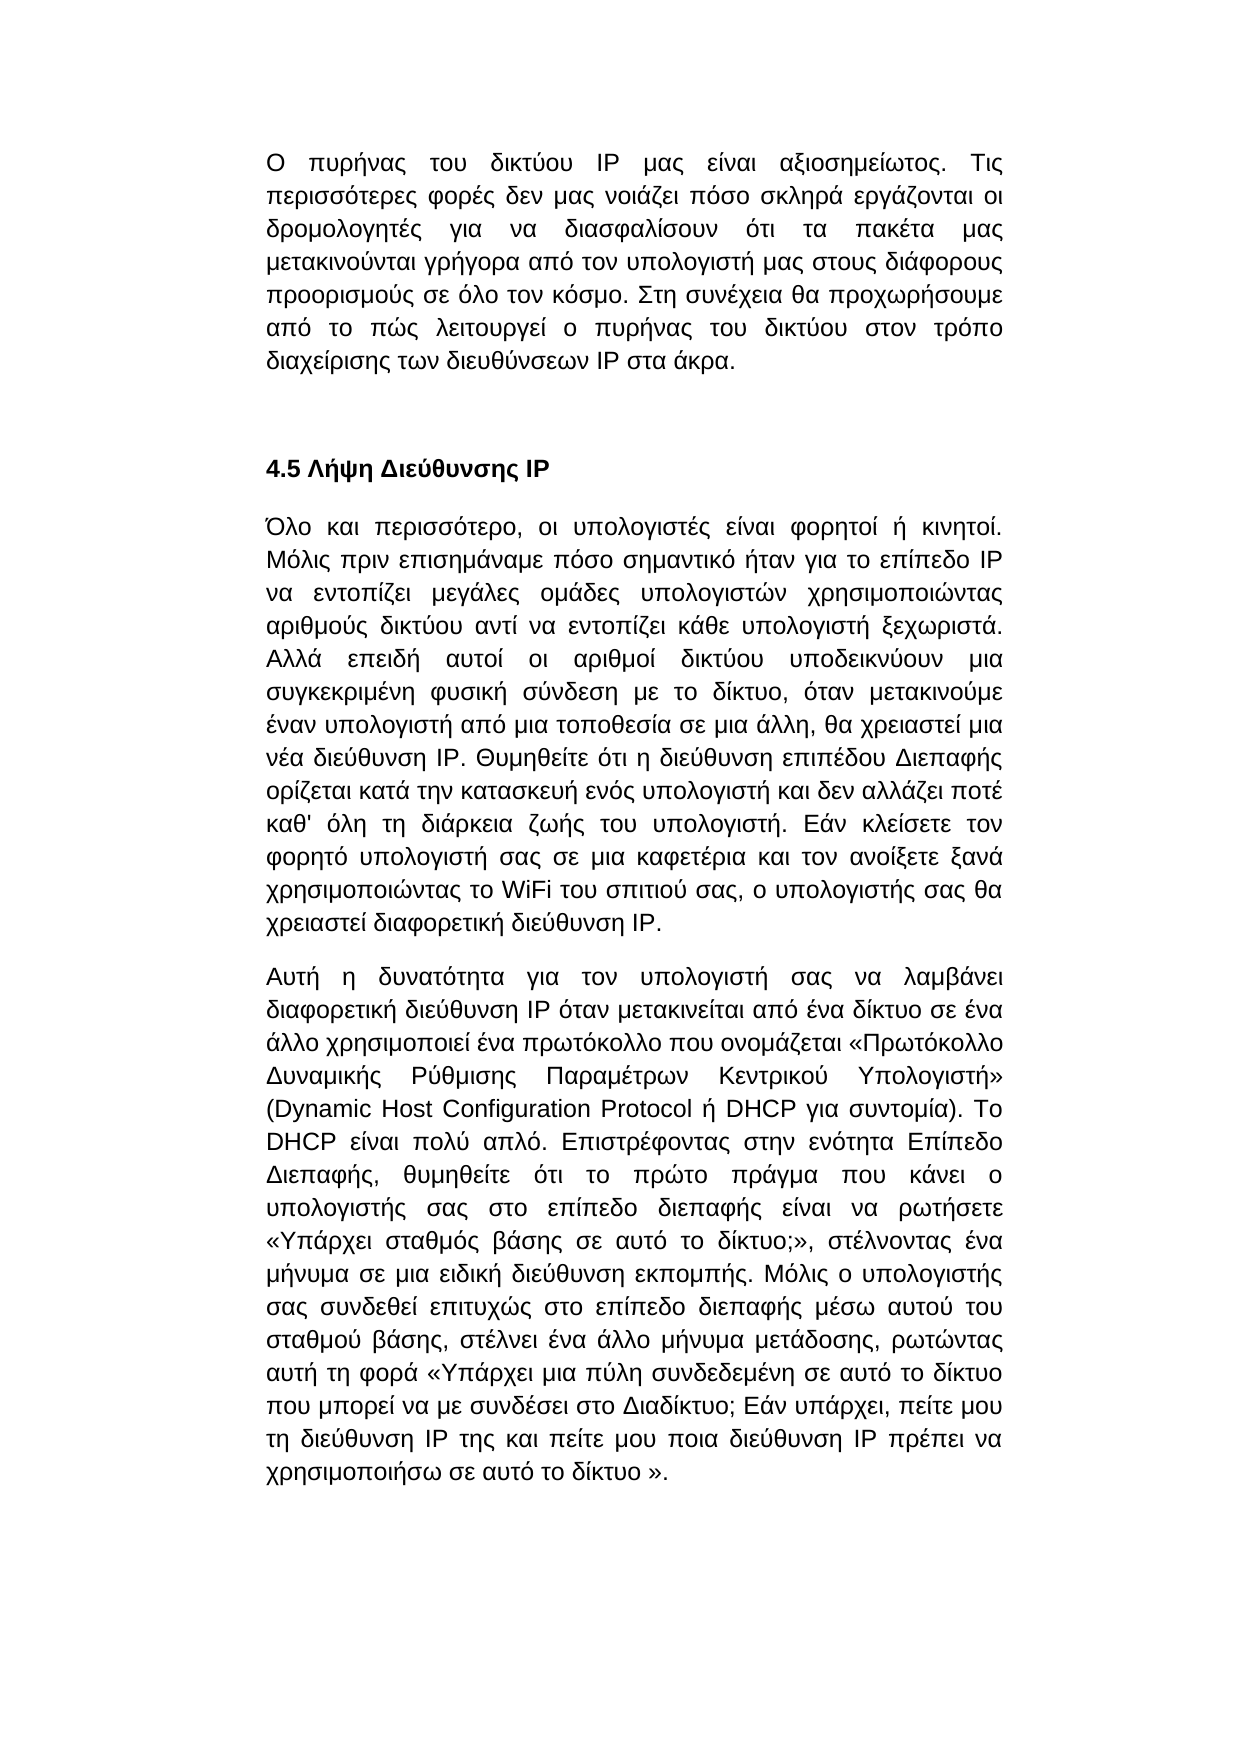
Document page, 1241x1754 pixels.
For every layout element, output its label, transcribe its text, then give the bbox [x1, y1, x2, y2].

text Όλο και περισσότερο, οι υπολογιστές είναι φορητοί ή κινητοί. Μόλις πριν επισημάναμε πόσο σημαντικό ήταν για το επίπεδο IP να εντοπίζει μεγάλες ομάδες υπολογιστών χρησιμοποιώντας αριθμούς δικτύου αντί να εντοπίζει κάθε υπολογιστή ξεχωριστά. Αλλά επειδή αυτοί οι αριθμοί δικτύου υποδεικνύουν μια συγκεκριμένη φυσική σύνδεση με το δίκτυο, όταν μετακινούμε έναν υπολογιστή από μια τοποθεσία σε μια άλλη, θα χρειαστεί μια νέα διεύθυνση IP. Θυμηθείτε ότι η διεύθυνση επιπέδου Διεπαφής ορίζεται κατά την κατασκευή ενός υπολογιστή και δεν αλλάζει ποτέ καθ' όλη τη διάρκεια ζωής του υπολογιστή. Εάν κλείσετε τον φορητό υπολογιστή σας σε μια καφετέρια και τον ανοίξετε ξανά χρησιμοποιώντας το WiFi του σπιτιού σας, ο υπολογιστής σας θα χρειαστεί διαφορετική διεύθυνση IP. [266, 512, 1004, 937]
subtitle 4.5 Λήψη Διεύθυνσης IP [266, 453, 1004, 482]
text Ο πυρήνας του δικτύου IP μας είναι αξιοσημείωτος. Τις περισσότερες φορές δεν μας νοιάζει πόσο σκληρά εργάζονται οι δρομολογητές για να διασφαλίσουν ότι τα πακέτα μας μετακινούνται γρήγορα από τον υπολογιστή μας στους διάφορους προορισμούς σε όλο τον κόσμο. Στη συνέχεια θα προχωρήσουμε από το πώς λειτουργεί ο πυρήνας του δικτύου στον τρόπο διαχείρισης των διευθύνσεων IP στα άκρα. [266, 148, 1004, 374]
text Αυτή η δυνατότητα για τον υπολογιστή σας να λαμβάνει διαφορετική διεύθυνση IP όταν μετακινείται από ένα δίκτυο σε ένα άλλο χρησιμοποιεί ένα πρωτόκολλο που ονομάζεται «Πρωτόκολλο Δυναμικής Ρύθμισης Παραμέτρων Κεντρικού Υπολογιστή» (Dynamic Host Configuration Protocol ή DHCP για συντομία). Το DHCP είναι πολύ απλό. Επιστρέφοντας στην ενότητα Επίπεδο Διεπαφής, θυμηθείτε ότι το πρώτο πράγμα που κάνει ο υπολογιστής σας στο επίπεδο διεπαφής είναι να ρωτήσετε «Υπάρχει σταθμός βάσης σε αυτό το δίκτυο;», στέλνοντας ένα μήνυμα σε μια ειδική διεύθυνση εκπομπής. Μόλις ο υπολογιστής σας συνδεθεί επιτυχώς στο επίπεδο διεπαφής μέσω αυτού του σταθμού βάσης, στέλνει ένα άλλο μήνυμα μετάδοσης, ρωτώντας αυτή τη φορά «Υπάρχει μια πύλη συνδεδεμένη σε αυτό το δίκτυο που μπορεί να με συνδέσει στο Διαδίκτυο; Εάν υπάρχει, πείτε μου τη διεύθυνση IP της και πείτε μου ποια διεύθυνση IP πρέπει να χρησιμοποιήσω σε αυτό το δίκτυο ». [266, 962, 1004, 1486]
